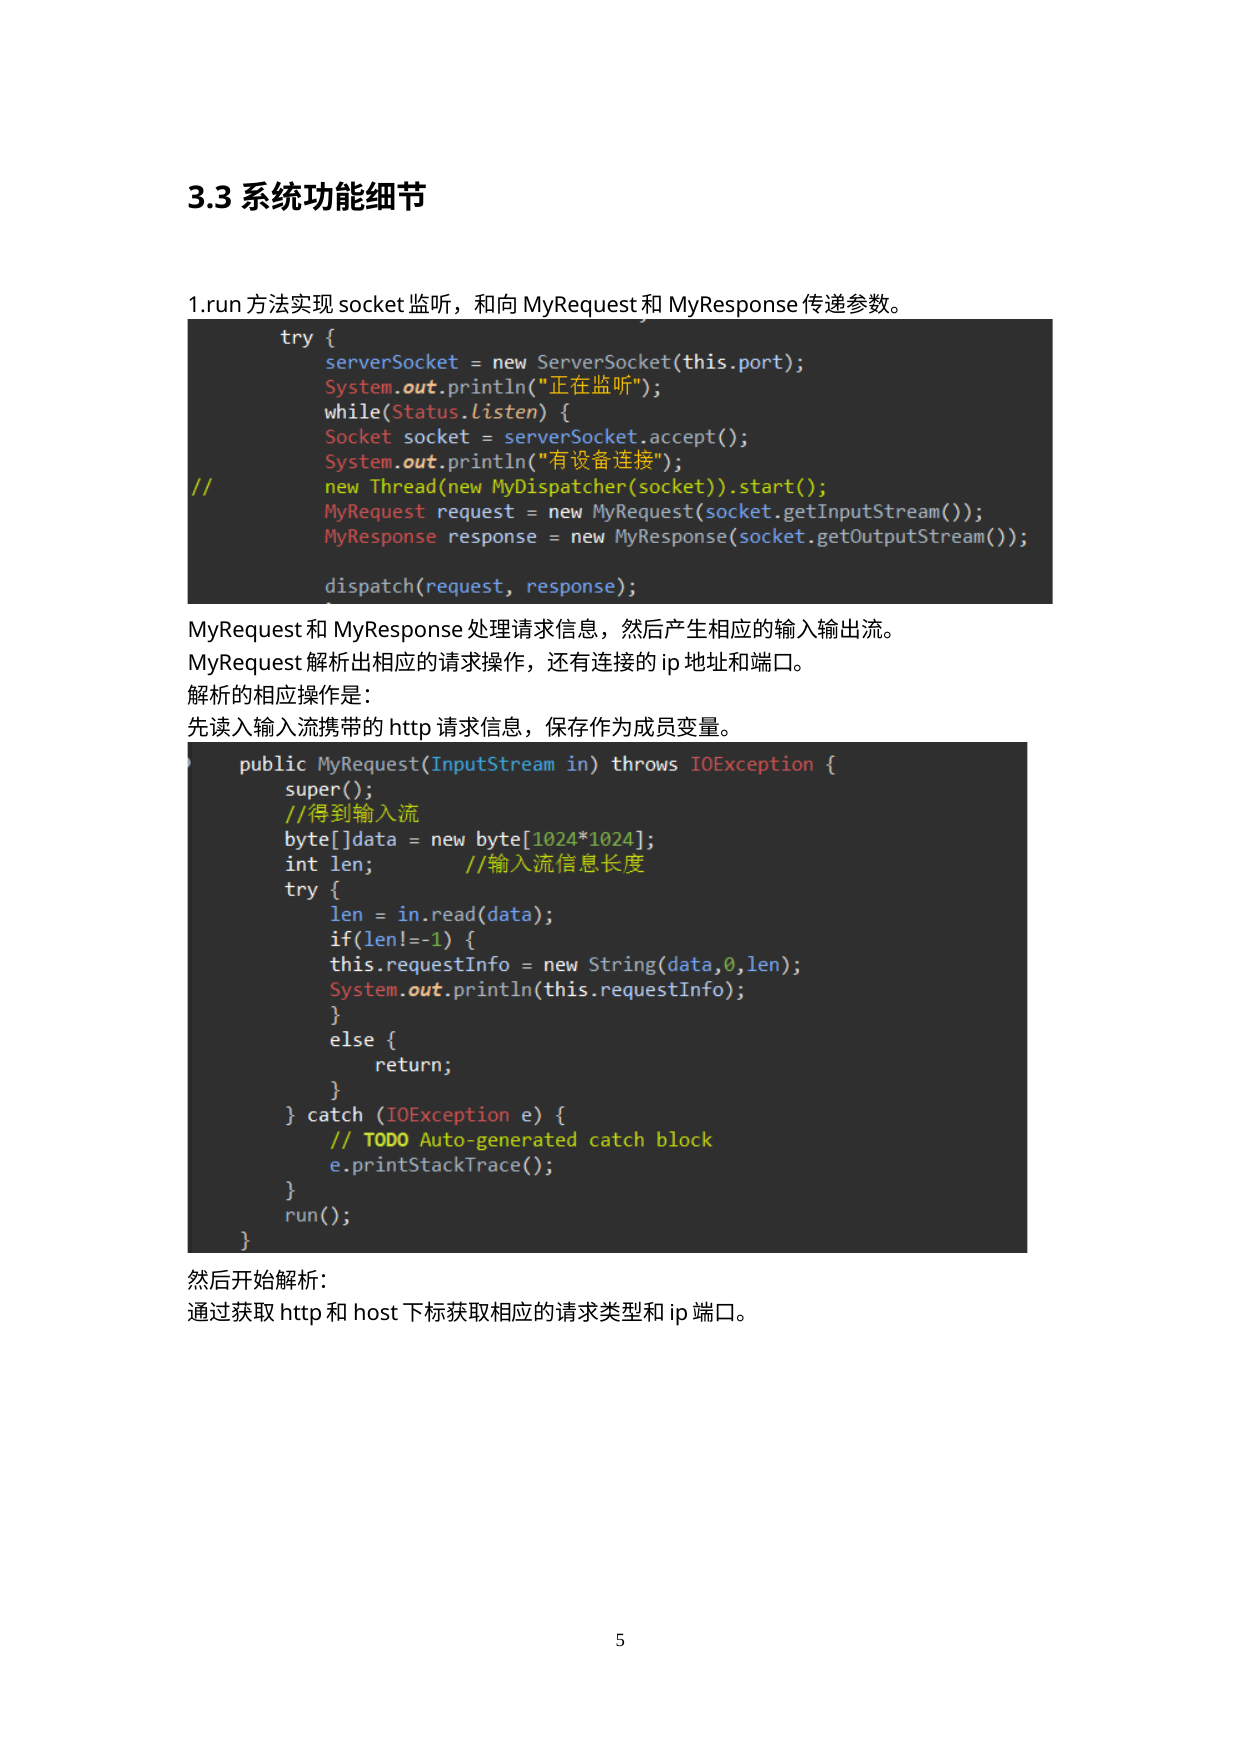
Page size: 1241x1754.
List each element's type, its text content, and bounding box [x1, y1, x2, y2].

picture [187, 742, 1028, 1253]
text 然后开始解析： [187, 1262, 1053, 1295]
text MyRequest和MyResponse处理请求信息，然后产生相应的输入输出流。 [187, 612, 1053, 645]
text 解析的相应操作是： [187, 677, 1053, 710]
text 1.run方法实现socket监听，和向MyRequest和MyResponse传递参数。 [187, 287, 1053, 319]
text 先读入输入流携带的http请求信息，保存作为成员变量。 [187, 710, 1053, 742]
picture [187, 319, 1053, 604]
text MyRequest解析出相应的请求操作，还有连接的ip地址和端口。 [187, 645, 1053, 677]
text 通过获取http和host下标获取相应的请求类型和ip端口。 [187, 1295, 1053, 1327]
subtitle 3.3 系统功能细节 [187, 162, 1053, 227]
